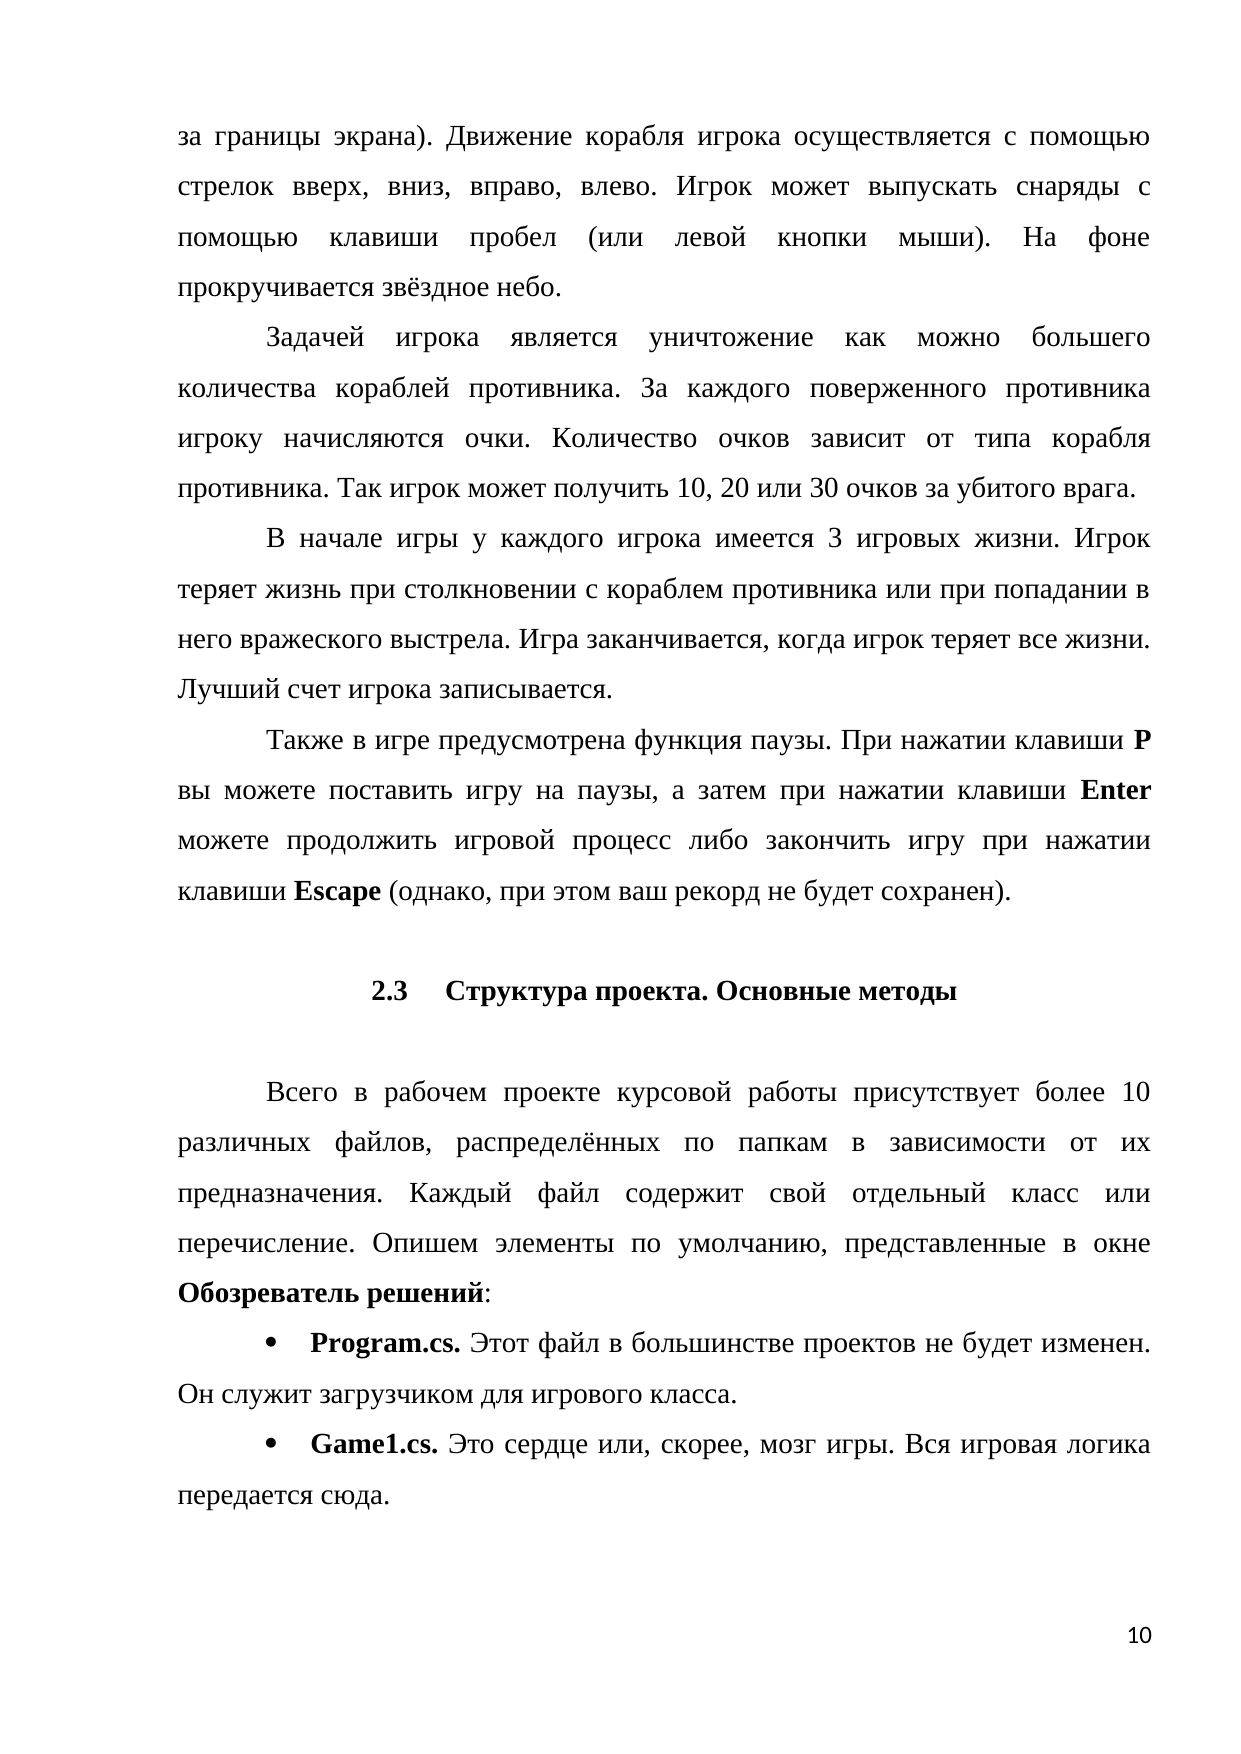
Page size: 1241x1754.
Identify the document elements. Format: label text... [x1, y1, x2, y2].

list Program.cs. Этот файл в большинстве проектов не будет изменен. Он служит загрузчиком для игрового класса. [177, 1326, 1152, 1409]
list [177, 118, 1152, 303]
list Всего в рабочем проекте курсовой работы присутствует более 10 различных файлов, распределённых по папкам в зависимости от их предназначения. Каждый файл содержит свой отдельный класс или перечисление. Опишем элементы по умолчанию, представленные в окне Обозреватель решений: [177, 1074, 1152, 1309]
list Game1.cs. Это сердце или, скорее, мозг игры. Вся игровая логика передается сюда. [177, 1426, 1152, 1510]
subtitle Структура проекта. Основные методы [177, 973, 1152, 1007]
list Также в игре предусмотрена функция паузы. При нажатии клавиши P вы можете поставить игру на паузы, а затем при нажатии клавиши Enter можете продолжить игровой процесс либо закончить игру при нажатии клавиши Escape (однако, при этом ваш рекорд не будет сохранен). [177, 722, 1152, 906]
list В начале игры у каждого игрока имеется 3 игровых жизни. Игрок теряет жизнь при столкновении с кораблем противника или при попадании в него вражеского выстрела. Игра заканчивается, когда игрок теряет все жизни. Лучший счет игрока записывается. [177, 521, 1152, 705]
list Задачей игрока является уничтожение как можно большего количества кораблей противника. За каждого поверженного противника игроку начисляются очки. Количество очков зависит от типа корабля противника. Так игрок может получить 10, 20 или 30 очков за убитого врага. [177, 319, 1152, 504]
